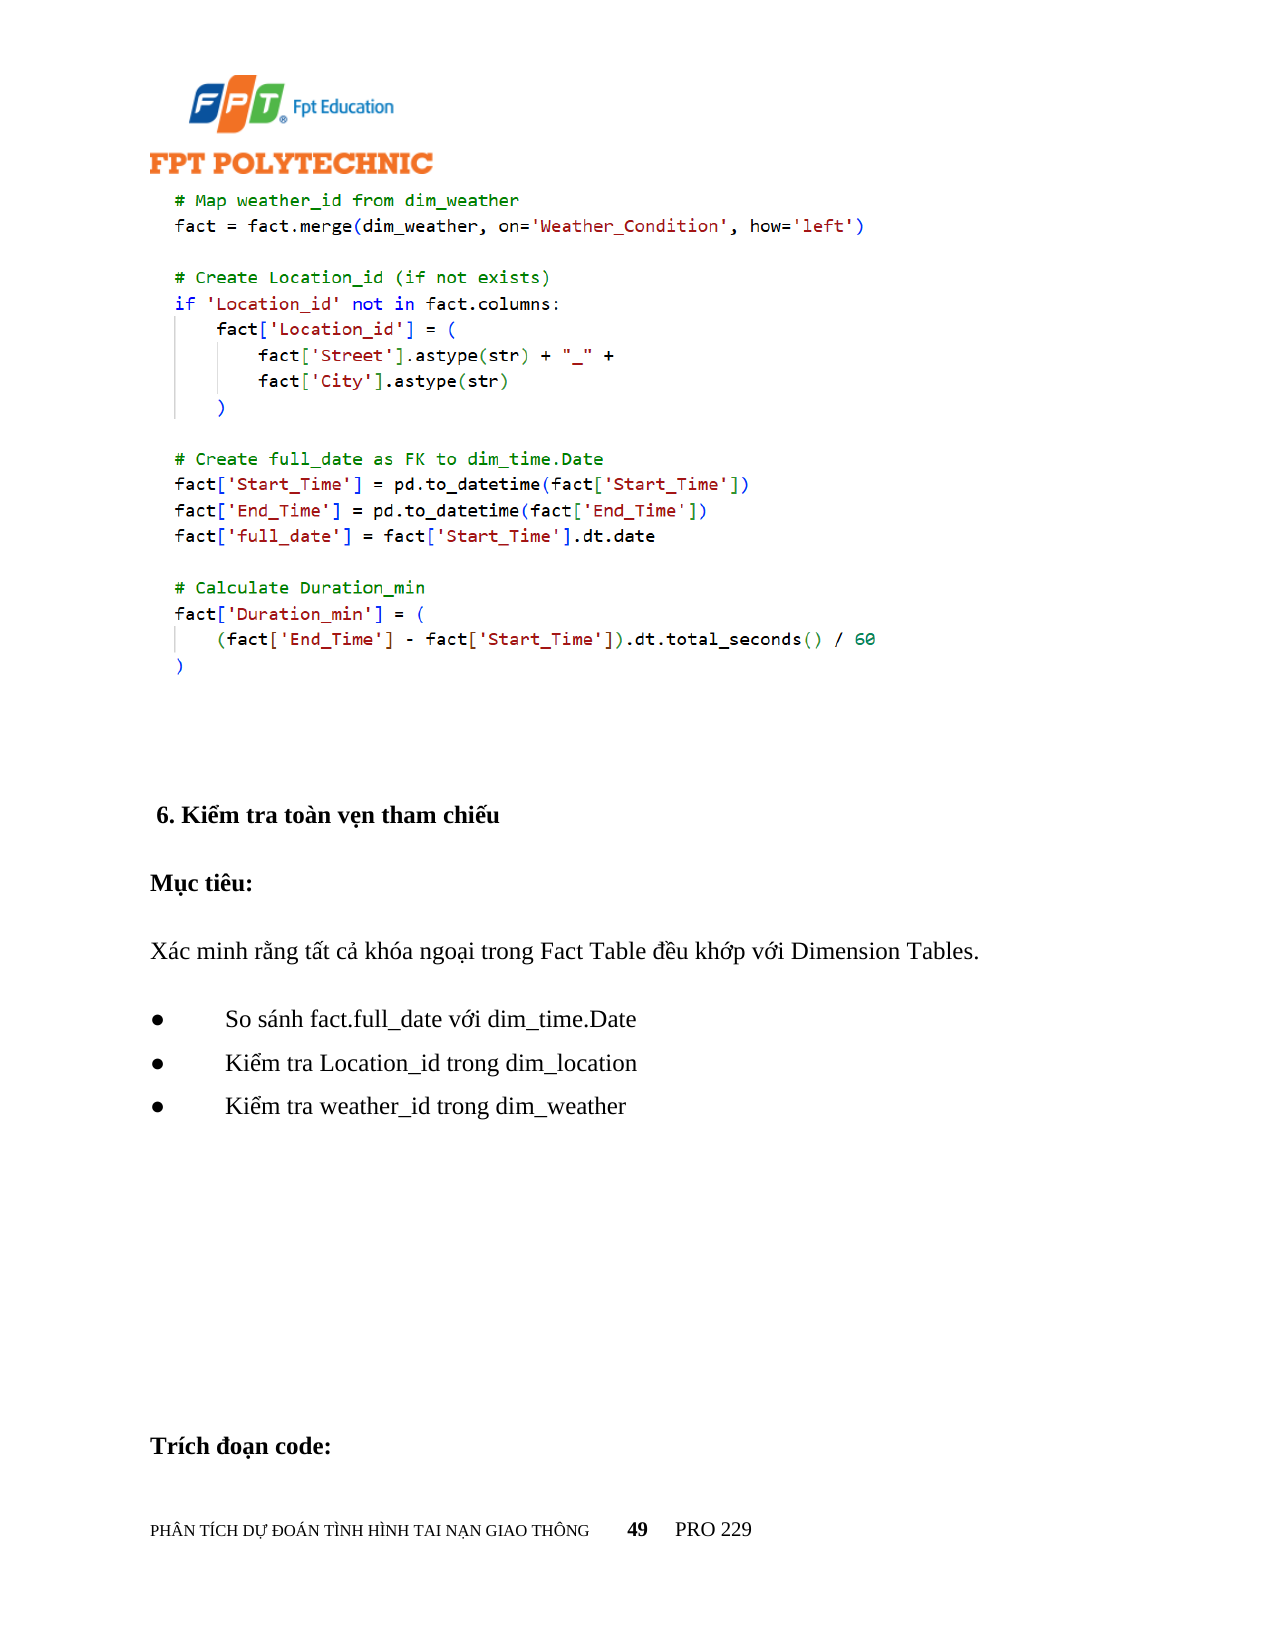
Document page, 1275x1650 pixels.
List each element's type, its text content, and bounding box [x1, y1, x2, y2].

picture [150, 75, 436, 174]
list Kiểm tra weather_id trong dim_weather [150, 1091, 1125, 1119]
list So sánh fact.full_date với dim_time.Date [150, 1004, 1125, 1033]
text Trích đoạn code: [150, 1431, 1125, 1460]
text 6. Kiểm tra toàn vẹn tham chiếu [150, 800, 1125, 829]
list Kiểm tra Location_id trong dim_location [150, 1048, 1125, 1076]
text Xác minh rằng tất cả khóa ngoại trong Fact Table đều khớp với Dimension Tables. [150, 936, 1125, 965]
text Mục tiêu: [150, 868, 1125, 897]
picture [150, 176, 1125, 691]
